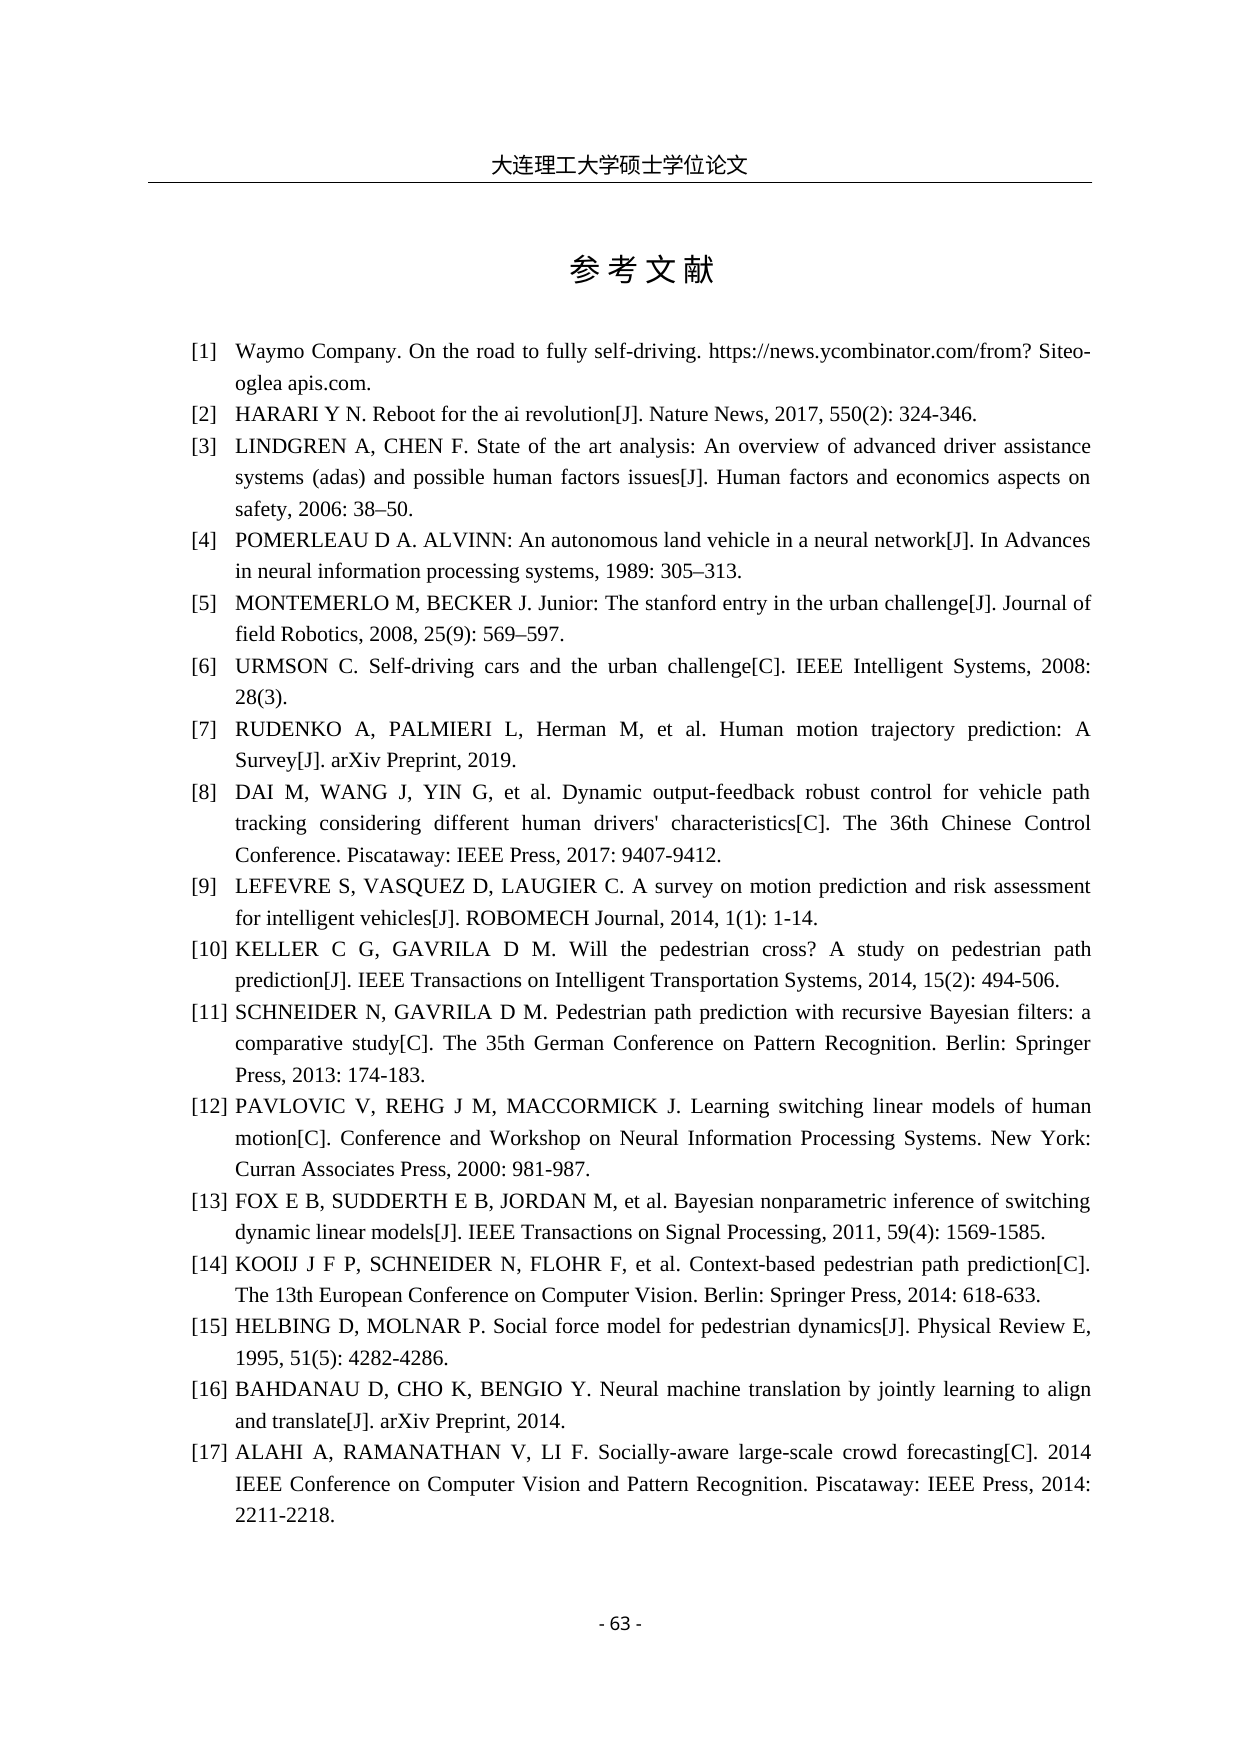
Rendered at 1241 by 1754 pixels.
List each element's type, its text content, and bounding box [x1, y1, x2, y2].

list LEFEVRE S, VASQUEZ D, LAUGIER C. A survey on motion prediction and risk assessment for intelligent vehicles[J]. ROBOMECH Journal, 2014, 1(1): 1-14. [191, 873, 1092, 930]
list KELLER C G, GAVRILA D M. Will the pedestrian cross? A study on pedestrian path prediction[J]. IEEE Transactions on Intelligent Transportation Systems, 2014, 15(2): 494-506. [191, 936, 1092, 993]
list SCHNEIDER N, GAVRILA D M. Pedestrian path prediction with recursive Bayesian filters: a comparative study[C]. The 35th German Conference on Pattern Recognition. Berlin: Springer Press, 2013: 174-183. [191, 999, 1092, 1087]
list PAVLOVIC V, REHG J M, MACCORMICK J. Learning switching linear models of human motion[C]. Conference and Workshop on Neural Information Processing Systems. New York: Curran Associates Press, 2000: 981-987. [191, 1093, 1092, 1181]
list BAHDANAU D, CHO K, BENGIO Y. Neural machine translation by jointly learning to align and translate[J]. arXiv Preprint, 2014. [191, 1376, 1092, 1433]
list DAI M, WANG J, YIN G, et al. Dynamic output-feedback robust control for vehicle path tracking considering different human drivers' characteristics[C]. The 36th Chinese Control Conference. Piscataway: IEEE Press, 2017: 9407-9412. [191, 779, 1092, 867]
list ALAHI A, RAMANATHAN V, LI F. Socially-aware large-scale crowd forecasting[C]. 2014 IEEE Conference on Computer Vision and Pattern Recognition. Piscataway: IEEE Press, 2014: 2211-2218. [191, 1439, 1092, 1527]
list HELBING D, MOLNAR P. Social force model for pedestrian dynamics[J]. Physical Review E, 1995, 51(5): 4282-4286. [191, 1313, 1092, 1370]
list LINDGREN A, CHEN F. State of the art analysis: An overview of advanced driver assistance systems (adas) and possible human factors issues[J]. Human factors and economics aspects on safety, 2006: 38–50. [191, 433, 1092, 521]
list URMSON C. Self-driving cars and the urban challenge[C]. IEEE Intelligent Systems, 2008: 28(3). [191, 653, 1092, 709]
text 参 考 文 献 [191, 246, 1092, 291]
list POMERLEAU D A. ALVINN: An autonomous land vehicle in a neural network[J]. In Advances in neural information processing systems, 1989: 305–313. [191, 527, 1092, 584]
list KOOIJ J F P, SCHNEIDER N, FLOHR F, et al. Context-based pedestrian path prediction[C]. The 13th European Conference on Computer Vision. Berlin: Springer Press, 2014: 618-633. [191, 1251, 1092, 1307]
list HARARI Y N. Reboot for the ai revolution[J]. Nature News, 2017, 550(2): 324-346. [191, 401, 1092, 426]
list RUDENKO A, PALMIERI L, Herman M, et al. Human motion trajectory prediction: A Survey[J]. arXiv Preprint, 2019. [191, 716, 1092, 772]
list Waymo Company. On the road to fully self-driving. https://news.ycombinator.com/from? Siteo- oglea apis.com. [191, 338, 1092, 395]
list MONTEMERLO M, BECKER J. Junior: The stanford entry in the urban challenge[J]. Journal of field Robotics, 2008, 25(9): 569–597. [191, 590, 1092, 647]
list FOX E B, SUDDERTH E B, JORDAN M, et al. Bayesian nonparametric inference of switching dynamic linear models[J]. IEEE Transactions on Signal Processing, 2011, 59(4): 1569-1585. [191, 1188, 1092, 1244]
